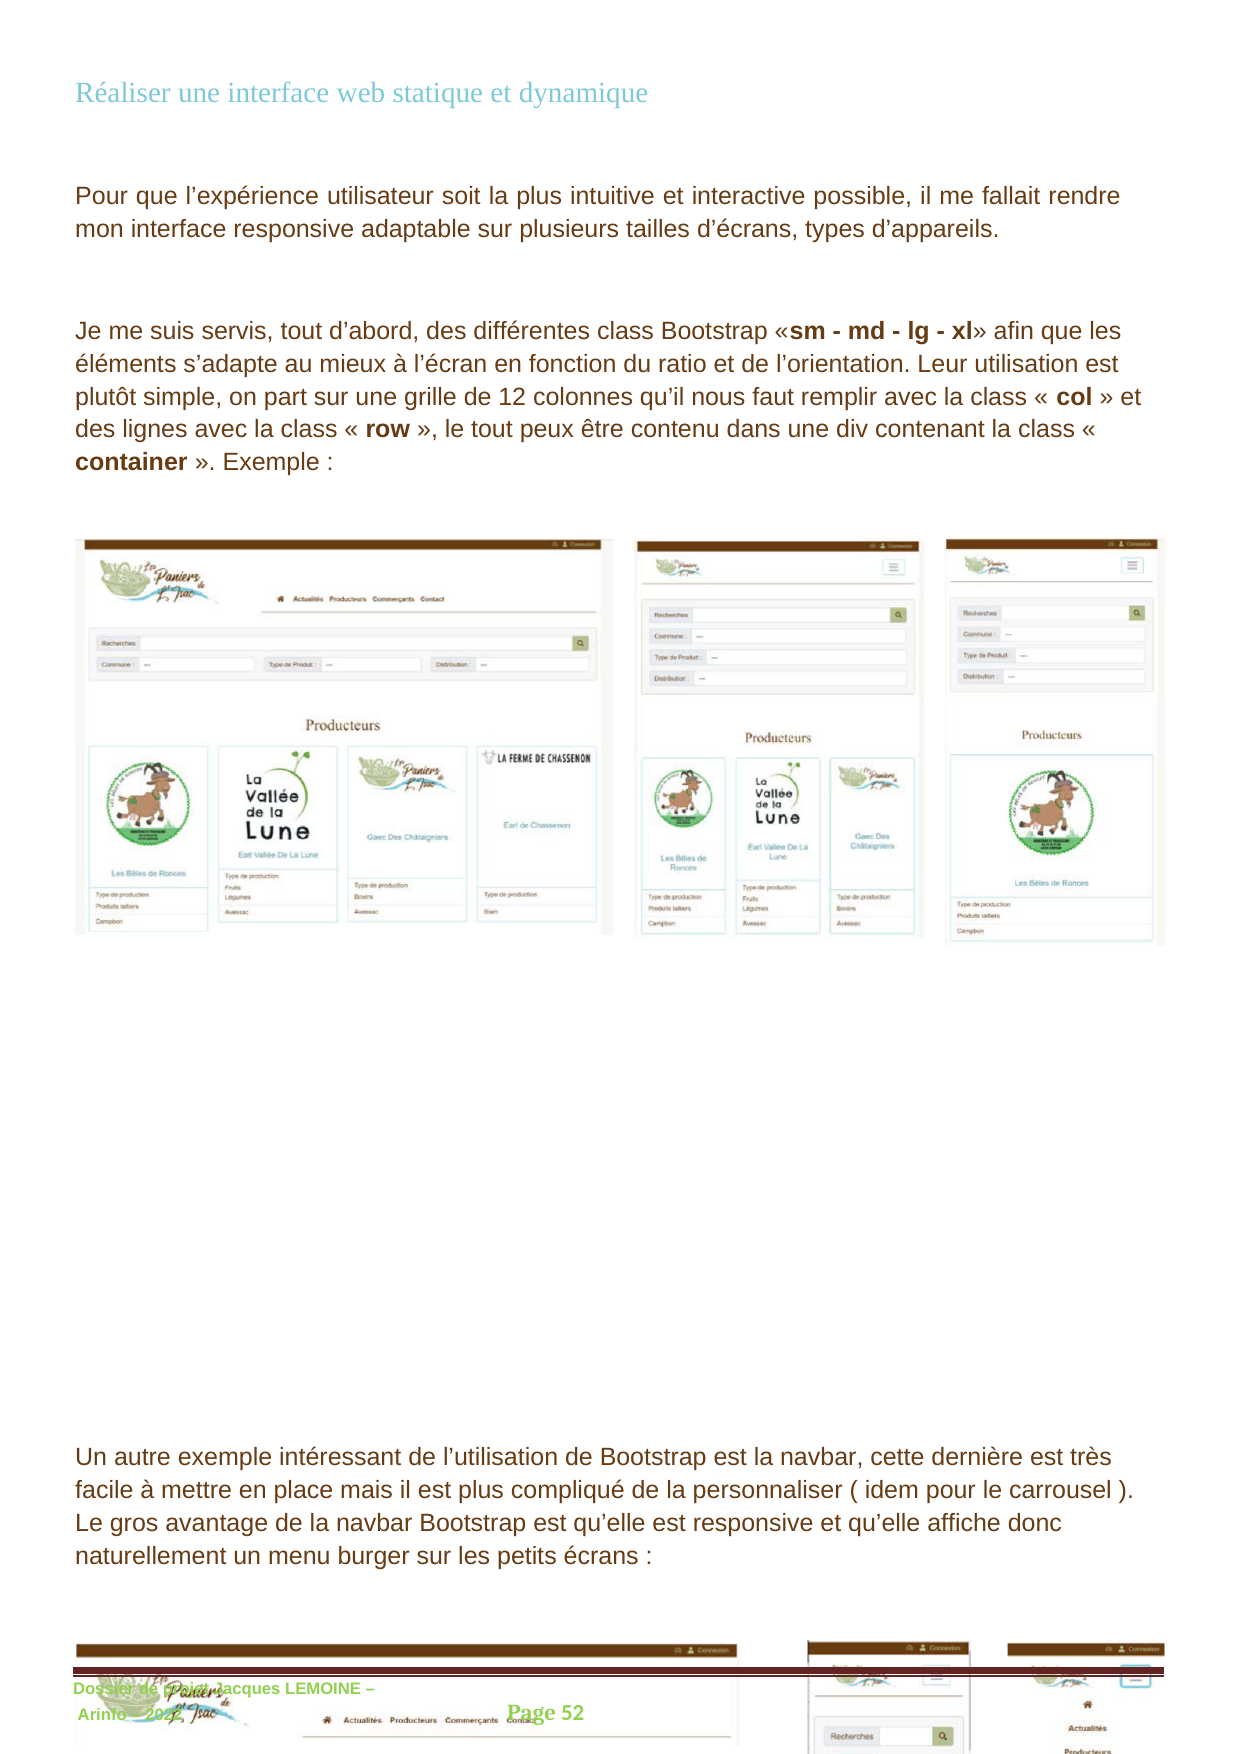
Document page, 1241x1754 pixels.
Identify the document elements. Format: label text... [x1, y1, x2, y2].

picture [76, 1640, 1165, 1754]
picture [75, 538, 1166, 946]
text Pour que l’expérience utilisateur soit la plus intuitive et interactive possible, il me fallait rendre mon interface responsive adaptable sur plusieurs tailles d’écrans, types d’appareils. [75, 181, 1123, 243]
picture [77, 1684, 82, 1692]
text Réaliser une interface web statique et dynamique [75, 75, 1164, 108]
text Je me suis servis, tout d’abord, des différentes class Bootstrap «sm - md - lg - xl» afin que les éléments s’adapte au mieux à l’écran en fonction du ratio et de l’orientation. Leur utilisation est plutôt simple, on part sur une grille de 12 colonnes qu’il nous faut remplir avec la class « col » et des lignes avec la class « row », le tout peux être contenu dans une div contenant la class « container ». Exemple : [75, 316, 1164, 476]
text Un autre exemple intéressant de l’utilisation de Bootstrap est la navbar, cette dernière est très facile à mettre en place mais il est plus compliqué de la personnaliser ( idem pour le carrousel ). Le gros avantage de la navbar Bootstrap est qu’elle est responsive et qu’elle affiche donc naturellement un menu burger sur les petits écrans : [75, 1442, 1164, 1569]
